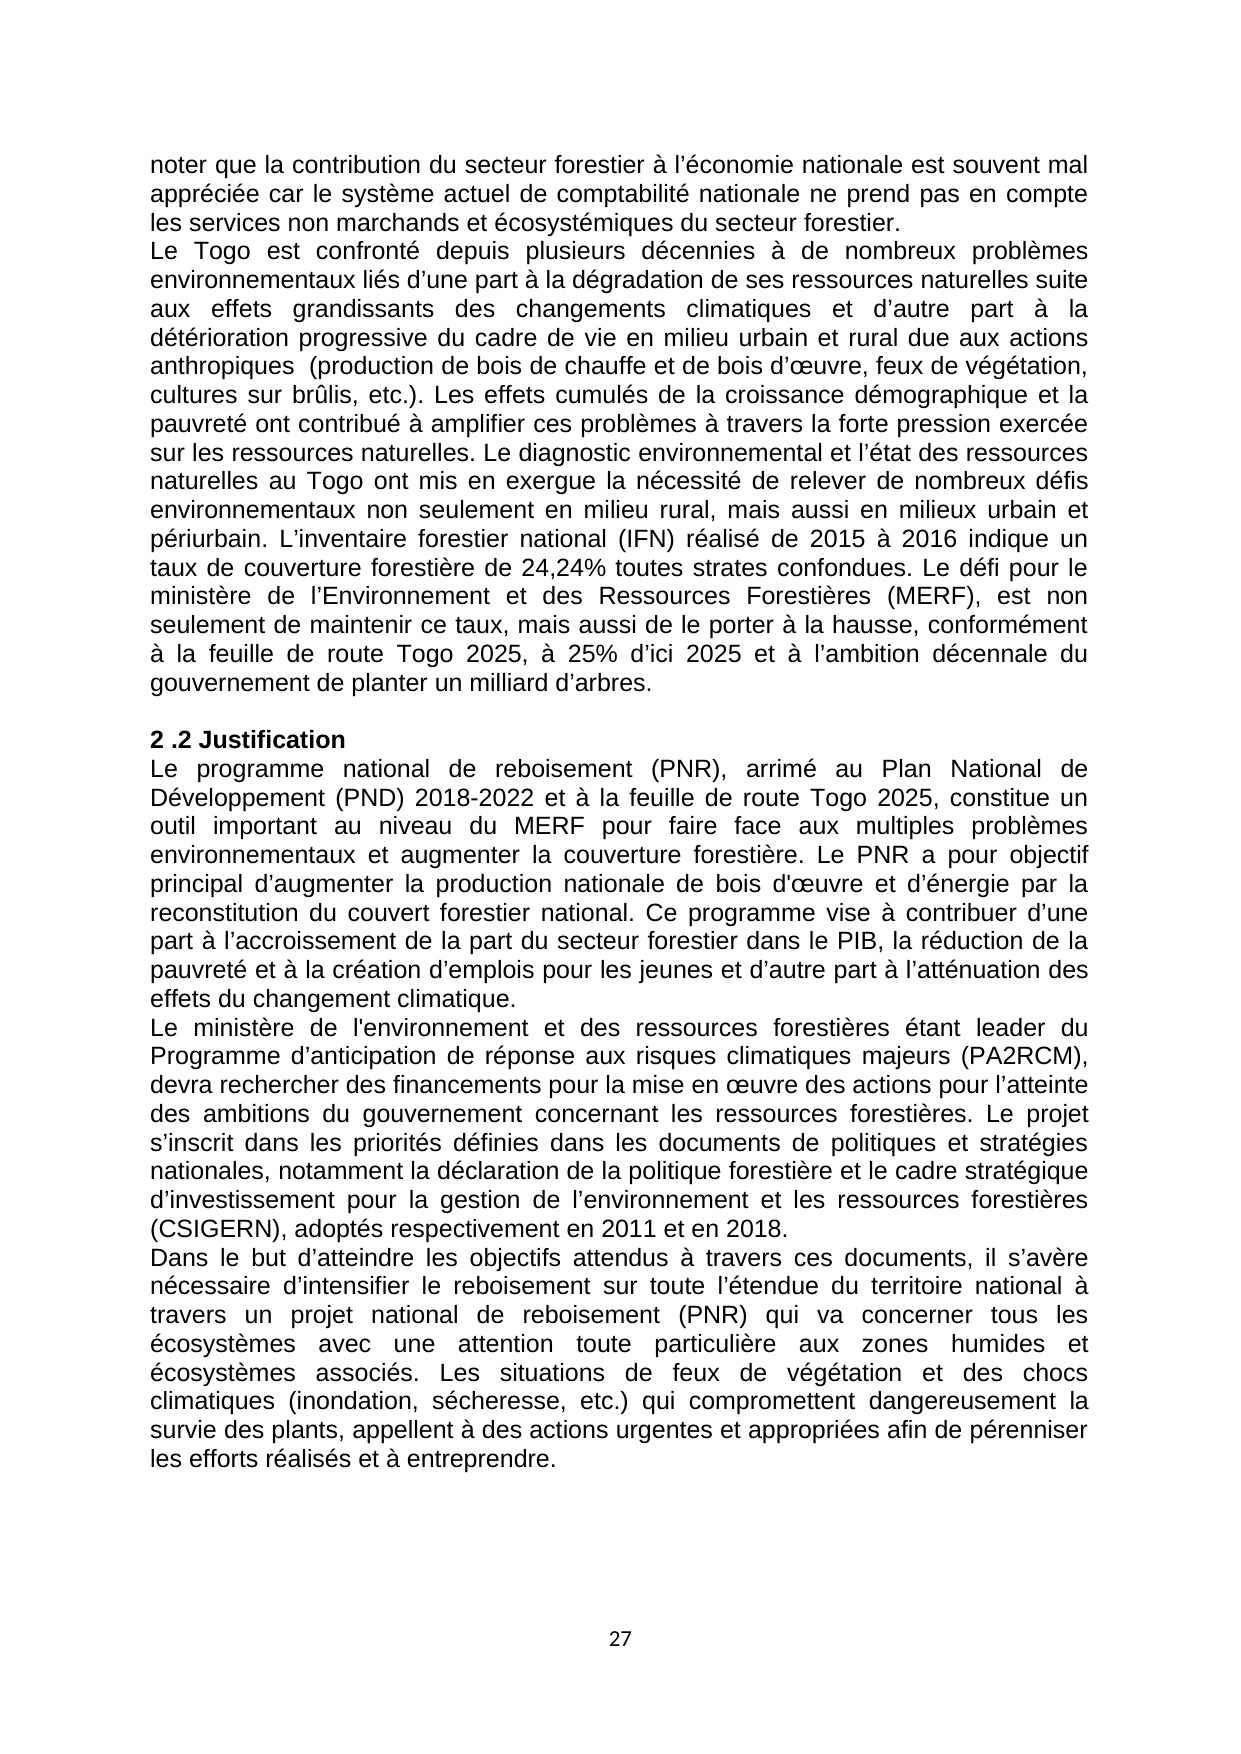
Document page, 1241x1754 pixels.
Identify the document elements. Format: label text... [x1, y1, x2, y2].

text 2 .2 Justification [150, 725, 1090, 754]
text Dans le but d’atteindre les objectifs attendus à travers ces documents, il s’avère nécessaire d’intensifier le reboisement sur toute l’étendue du territoire national à travers un projet national de reboisement (PNR) qui va concerner tous les écosystèmes avec une attention toute particulière aux zones humides et écosystèmes associés. Les situations de feux de végétation et des chocs climatiques (inondation, sécheresse, etc.) qui compromettent dangereusement la survie des plants, appellent à des actions urgentes et appropriées afin de pérenniser les efforts réalisés et à entreprendre. [150, 1242, 1090, 1472]
text Le programme national de reboisement (PNR), arrimé au Plan National de Développement (PND) 2018-2022 et à la feuille de route Togo 2025, constitue un outil important au niveau du MERF pour faire face aux multiples problèmes environnementaux et augmenter la couverture forestière. Le PNR a pour objectif principal d’augmenter la production nationale de bois d'œuvre et d’énergie par la reconstitution du couvert forestier national. Ce programme vise à contribuer d’une part à l’accroissement de la part du secteur forestier dans le PIB, la réduction de la pauvreté et à la création d’emplois pour les jeunes et d’autre part à l’atténuation des effets du changement climatique. [150, 754, 1090, 1012]
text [150, 150, 1090, 236]
text Le Togo est confronté depuis plusieurs décennies à de nombreux problèmes environnementaux liés d’une part à la dégradation de ses ressources naturelles suite aux effets grandissants des changements climatiques et d’autre part à la détérioration progressive du cadre de vie en milieu urbain et rural due aux actions anthropiques (production de bois de chauffe et de bois d’œuvre, feux de végétation, cultures sur brûlis, etc.). Les effets cumulés de la croissance démographique et la pauvreté ont contribué à amplifier ces problèmes à travers la forte pression exercée sur les ressources naturelles. Le diagnostic environnemental et l’état des ressources naturelles au Togo ont mis en exergue la nécessité de relever de nombreux défis environnementaux non seulement en milieu rural, mais aussi en milieux urbain et périurbain. L’inventaire forestier national (IFN) réalisé de 2015 à 2016 indique un taux de couverture forestière de 24,24% toutes strates confondues. Le défi pour le ministère de l’Environnement et des Ressources Forestières (MERF), est non seulement de maintenir ce taux, mais aussi de le porter à la hausse, conformément à la feuille de route Togo 2025, à 25% d’ici 2025 et à l’ambition décennale du gouvernement de planter un milliard d’arbres. [150, 236, 1090, 696]
text Le ministère de l'environnement et des ressources forestières étant leader du Programme d’anticipation de réponse aux risques climatiques majeurs (PA2RCM), devra rechercher des financements pour la mise en œuvre des actions pour l’atteinte des ambitions du gouvernement concernant les ressources forestières. Le projet s’inscrit dans les priorités définies dans les documents de politiques et stratégies nationales, notamment la déclaration de la politique forestière et le cadre stratégique d’investissement pour la gestion de l’environnement et les ressources forestières (CSIGERN), adoptés respectivement en 2011 et en 2018. [150, 1012, 1090, 1242]
